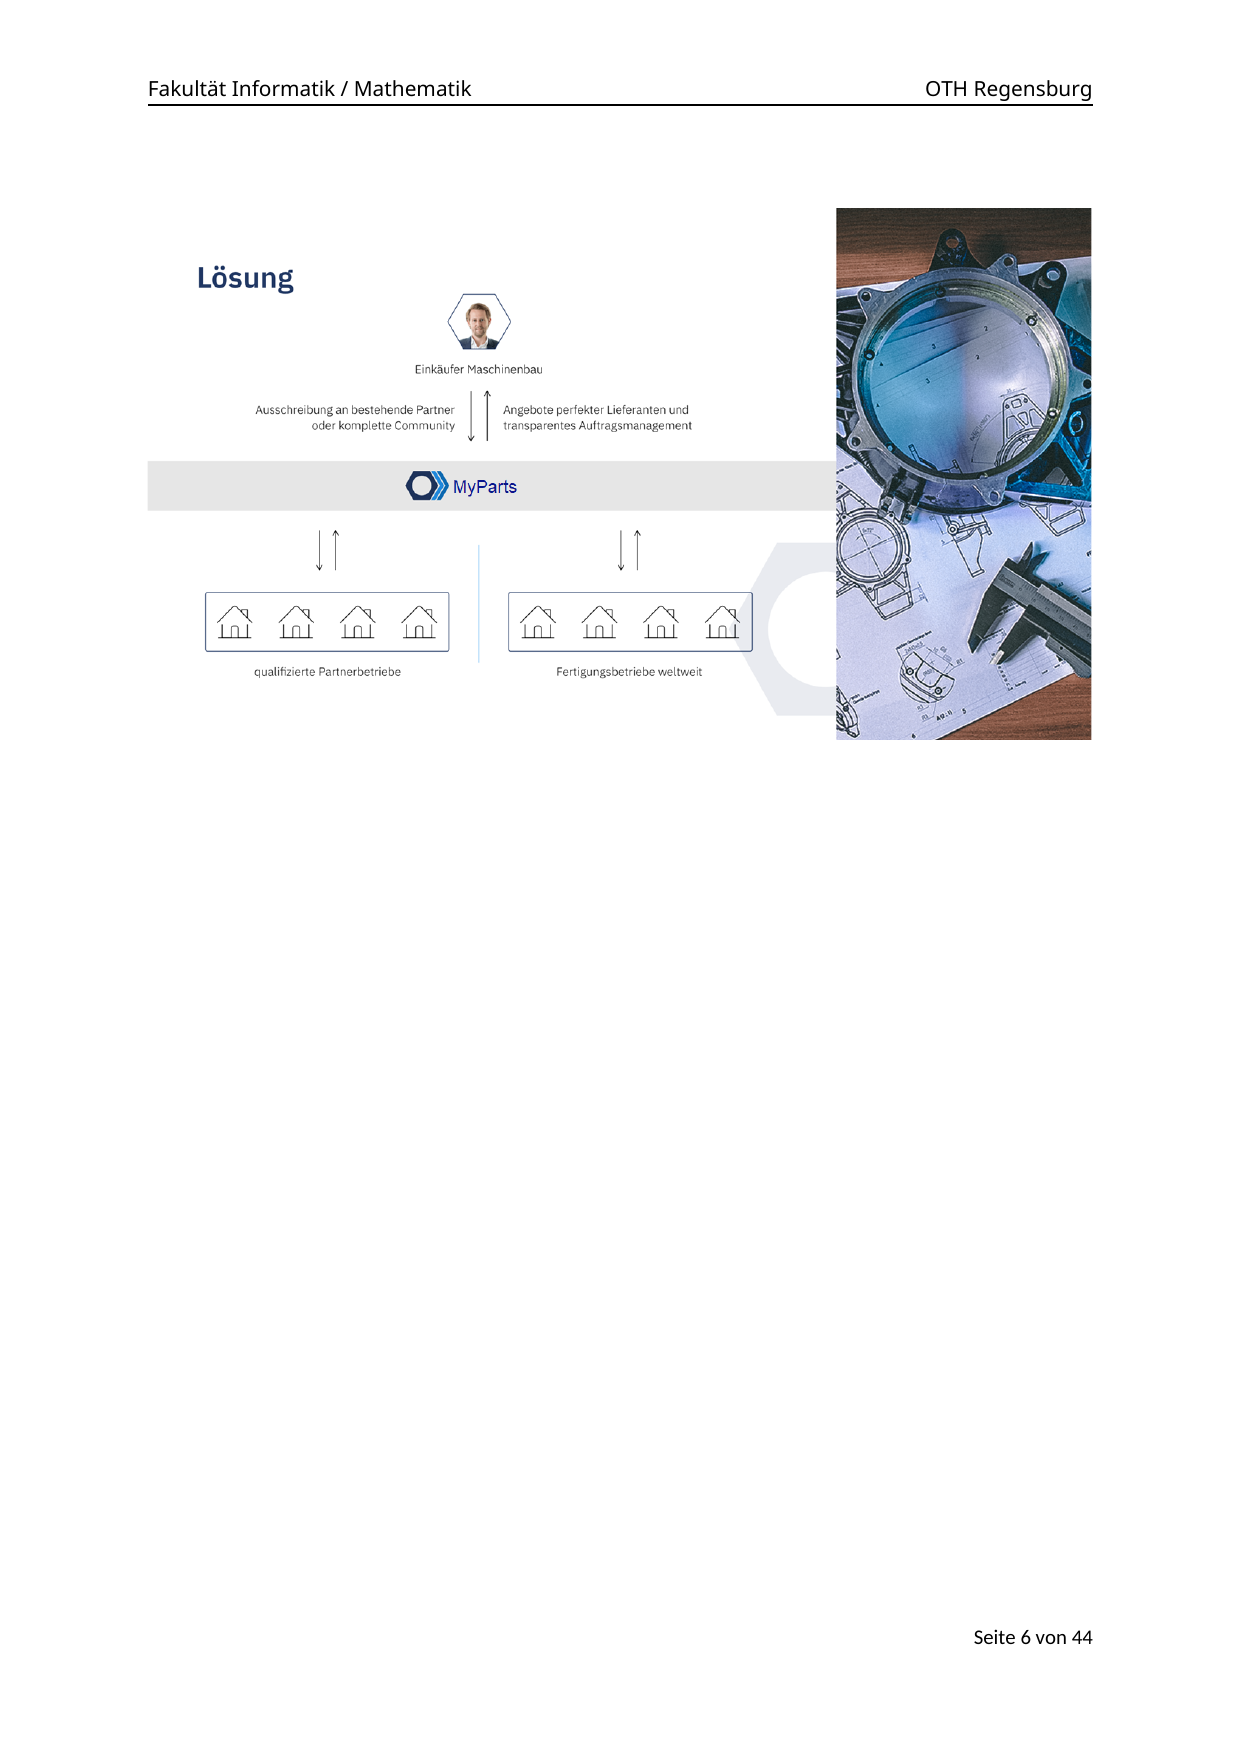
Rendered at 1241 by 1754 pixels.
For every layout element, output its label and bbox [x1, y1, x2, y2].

picture [147, 208, 1092, 740]
